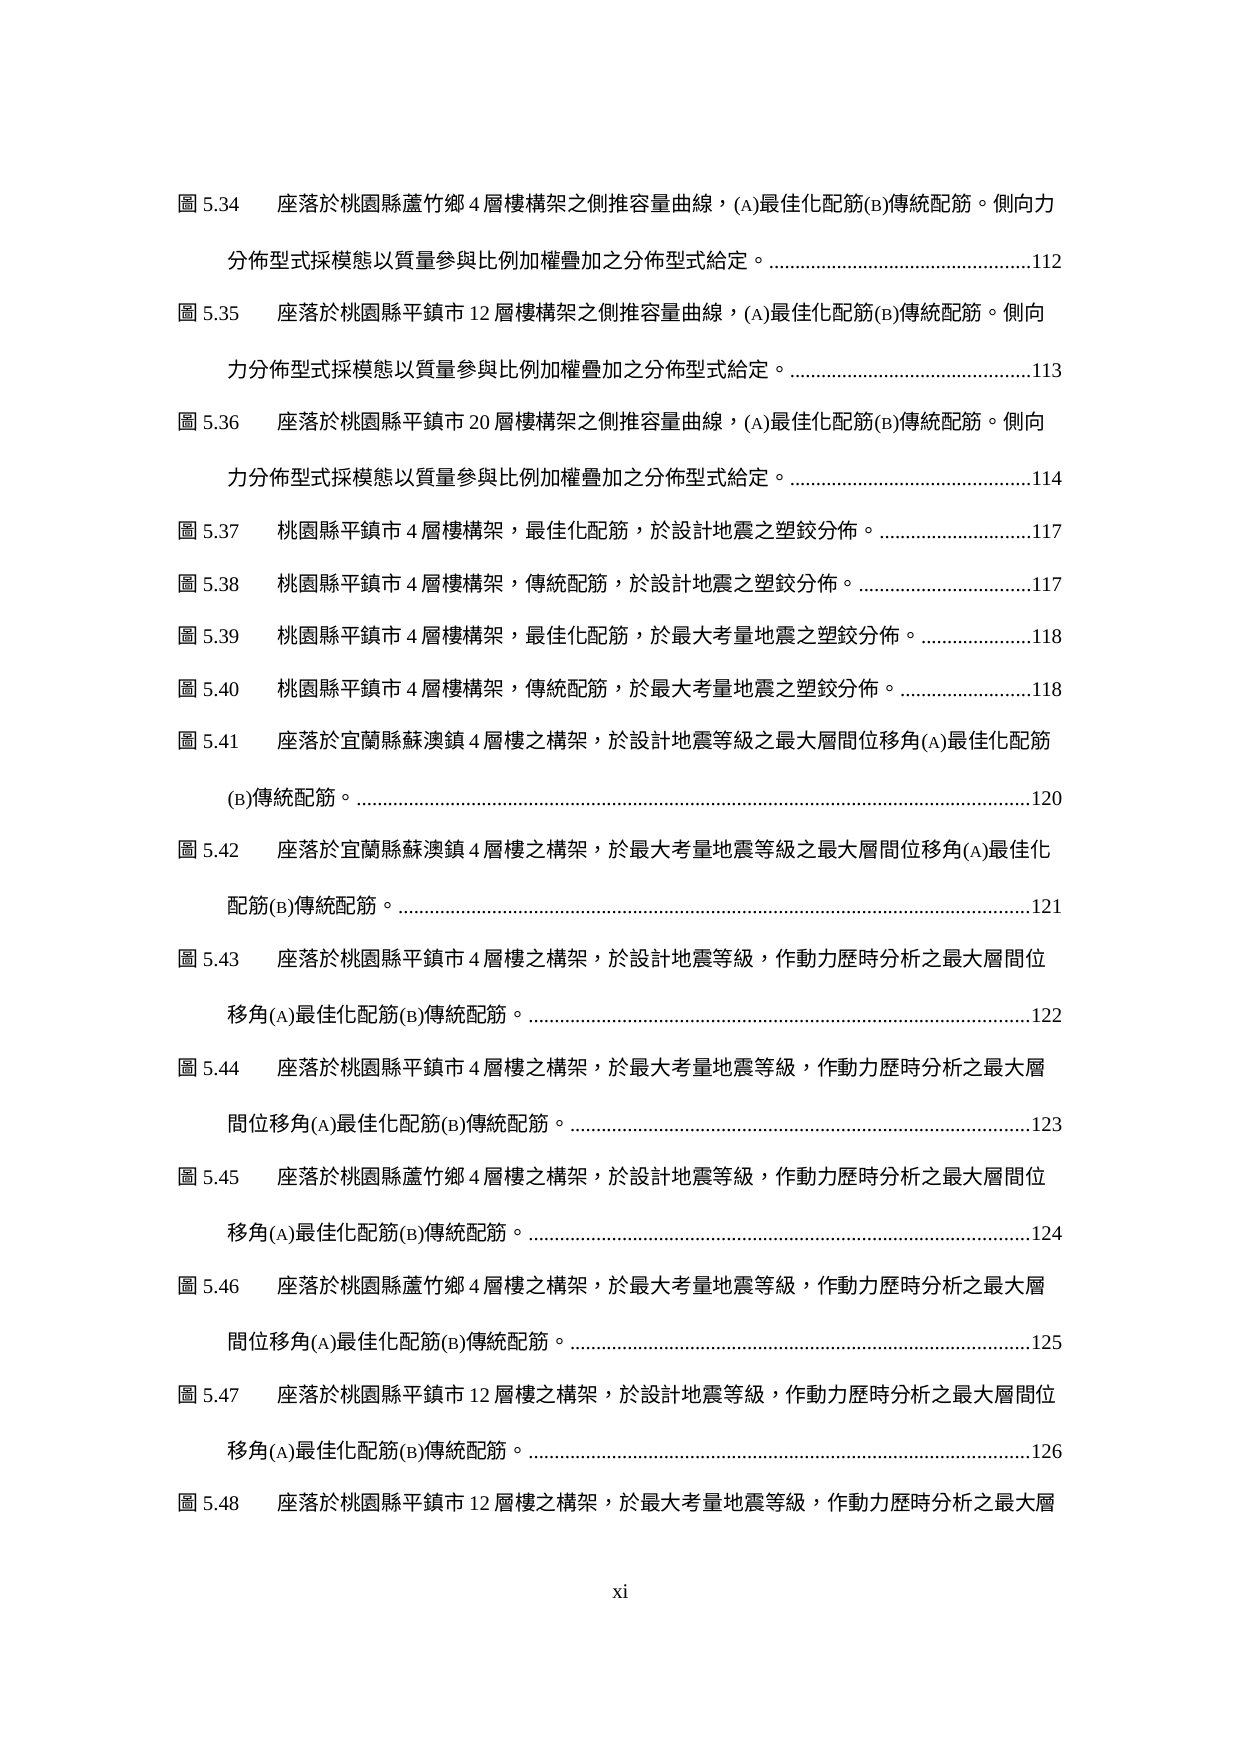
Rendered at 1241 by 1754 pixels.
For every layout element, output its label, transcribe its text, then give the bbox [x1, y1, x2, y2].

text 圖 5.35 座落於桃園縣平鎮市12層樓構架之側推容量曲線，(a)最佳化配筋(b)傳統配筋。側向力分佈型式採模態以質量參與比例加權疊加之分佈型式給定。 113 [177, 293, 1063, 387]
text 圖 5.34 座落於桃園縣蘆竹鄉4層樓構架之側推容量曲線，(a)最佳化配筋(b)傳統配筋。側向力分佈型式採模態以質量參與比例加權疊加之分佈型式給定。 112 [177, 184, 1063, 278]
text 圖 5.42 座落於宜蘭縣蘇澳鎮4層樓之構架，於最大考量地震等級之最大層間位移角(a)最佳化配筋(b)傳統配筋。 121 [177, 830, 1063, 924]
text 圖 5.40 桃園縣平鎮市4層樓構架，傳統配筋，於最大考量地震之塑鉸分佈。 118 [177, 668, 1063, 706]
text 圖 5.43 座落於桃園縣平鎮市4層樓之構架，於設計地震等級，作動力歷時分析之最大層間位移角(a)最佳化配筋(b)傳統配筋。 122 [177, 939, 1063, 1032]
text 圖 5.41 座落於宜蘭縣蘇澳鎮4層樓之構架，於設計地震等級之最大層間位移角(a)最佳化配筋(b)傳統配筋。 120 [177, 721, 1063, 815]
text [177, 1483, 1063, 1521]
text 圖 5.39 桃園縣平鎮市4層樓構架，最佳化配筋，於最大考量地震之塑鉸分佈。 118 [177, 616, 1063, 653]
text 圖 5.45 座落於桃園縣蘆竹鄉4層樓之構架，於設計地震等級，作動力歷時分析之最大層間位移角(a)最佳化配筋(b)傳統配筋。 124 [177, 1156, 1063, 1250]
text 圖 5.37 桃園縣平鎮市4層樓構架，最佳化配筋，於設計地震之塑鉸分佈。 117 [177, 511, 1063, 548]
text 圖 5.44 座落於桃園縣平鎮市4層樓之構架，於最大考量地震等級，作動力歷時分析之最大層間位移角(a)最佳化配筋(b)傳統配筋。 123 [177, 1048, 1063, 1141]
text 圖 5.46 座落於桃園縣蘆竹鄉4層樓之構架，於最大考量地震等級，作動力歷時分析之最大層間位移角(a)最佳化配筋(b)傳統配筋。 125 [177, 1265, 1063, 1359]
text 圖 5.36 座落於桃園縣平鎮市20層樓構架之側推容量曲線，(a)最佳化配筋(b)傳統配筋。側向力分佈型式採模態以質量參與比例加權疊加之分佈型式給定。 114 [177, 402, 1063, 496]
text 圖 5.47 座落於桃園縣平鎮市12層樓之構架，於設計地震等級，作動力歷時分析之最大層間位移角(a)最佳化配筋(b)傳統配筋。 126 [177, 1374, 1063, 1468]
text 圖 5.38 桃園縣平鎮市4層樓構架，傳統配筋，於設計地震之塑鉸分佈。 117 [177, 563, 1063, 601]
